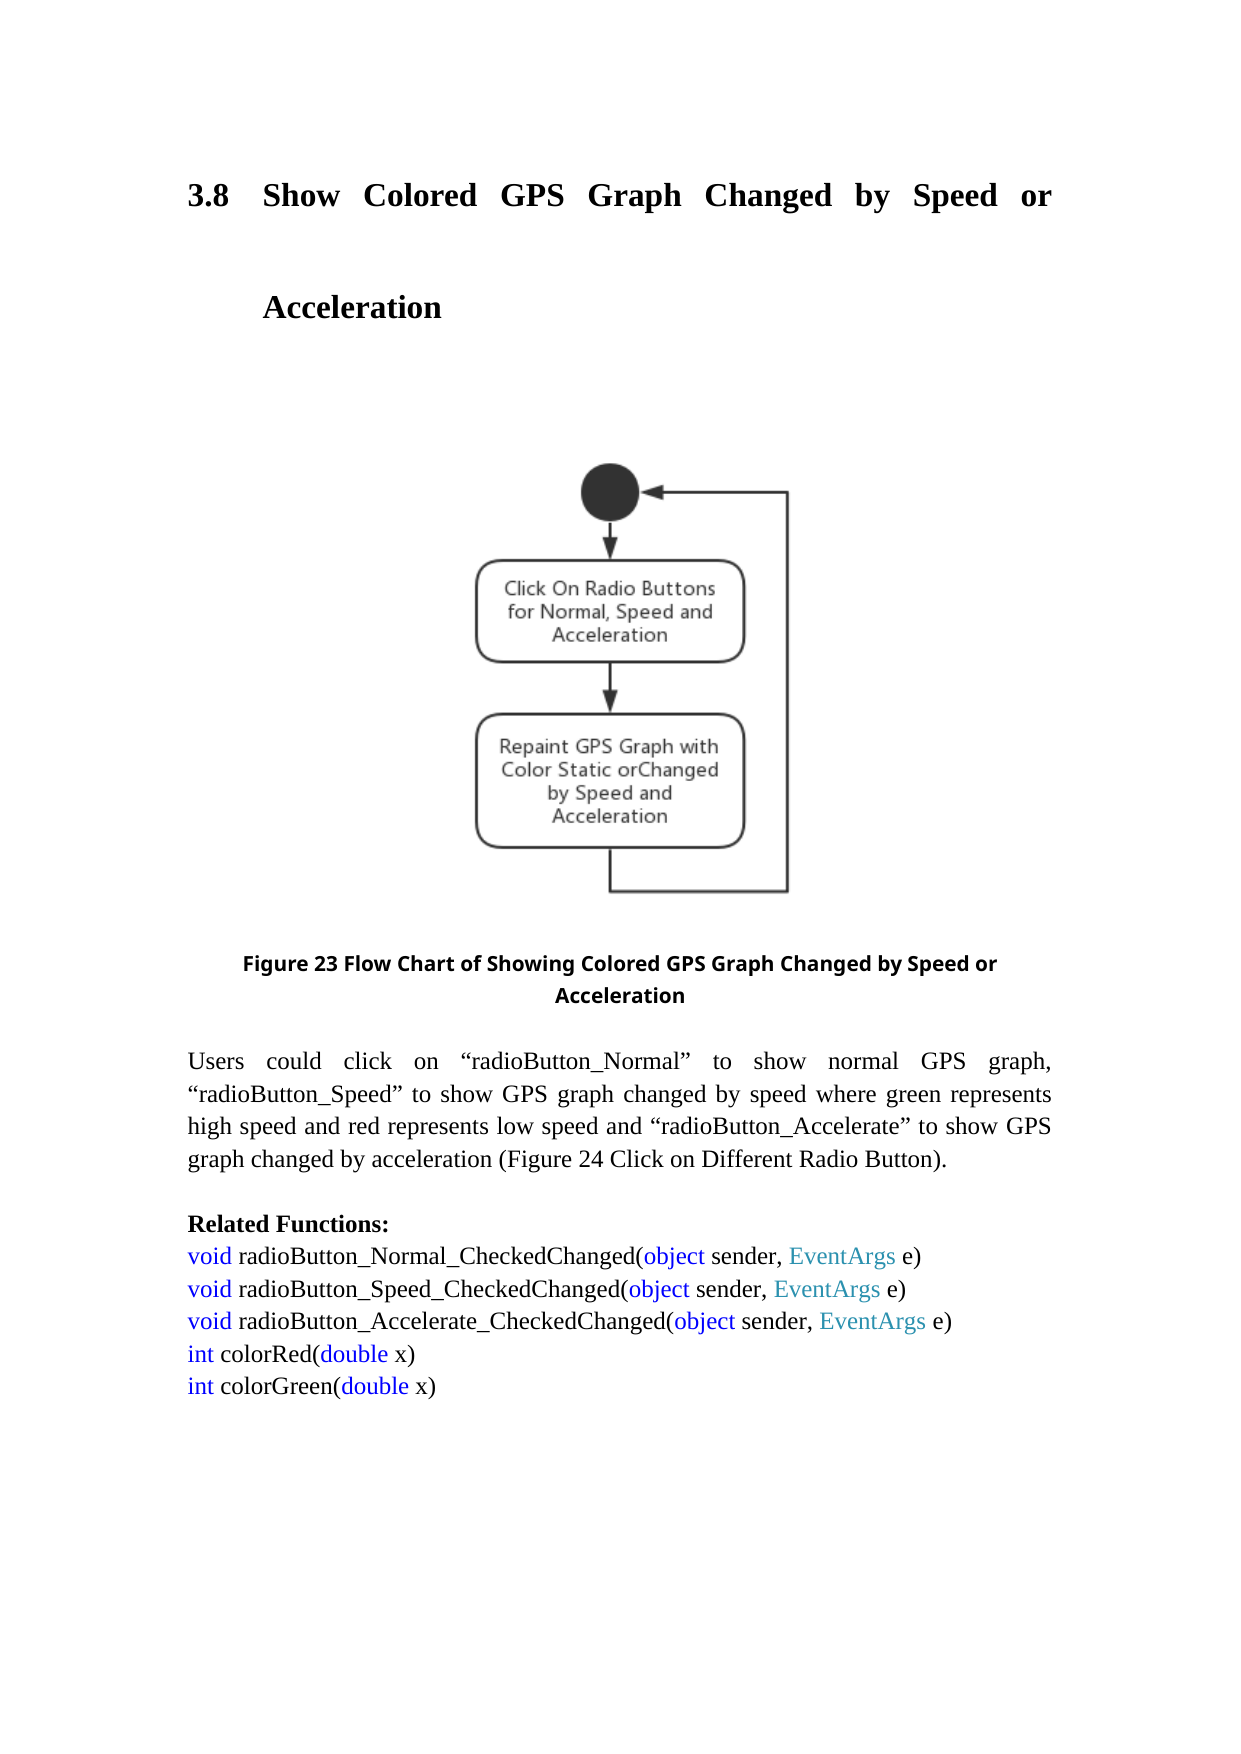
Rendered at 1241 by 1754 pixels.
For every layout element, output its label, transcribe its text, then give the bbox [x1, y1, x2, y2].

picture [407, 394, 833, 939]
text int colorRed(double x) [187, 1337, 1053, 1369]
text Figure 23 Flow Chart of Showing Colored GPS Graph Changed by Speed or Acceleration [187, 947, 1053, 1012]
text void radioButton_Normal_CheckedChanged(object sender, EventArgs e) [187, 1239, 1053, 1272]
text Related Functions: [187, 1207, 1053, 1239]
text int colorGreen(double x) [187, 1369, 1053, 1402]
subtitle Show Colored GPS Graph Changed by Speed or Acceleration [187, 162, 1053, 339]
text void radioButton_Speed_CheckedChanged(object sender, EventArgs e) [187, 1272, 1053, 1304]
text Users could click on “radioButton_Normal” to show normal GPS graph, “radioButton_Speed” to show GPS graph changed by speed where green represents high speed and red represents low speed and “radioButton_Accelerate” to show GPS graph changed by acceleration (Figure 24 Click on Different Radio Button). [187, 1044, 1053, 1174]
text void radioButton_Accelerate_CheckedChanged(object sender, EventArgs e) [187, 1304, 1053, 1337]
